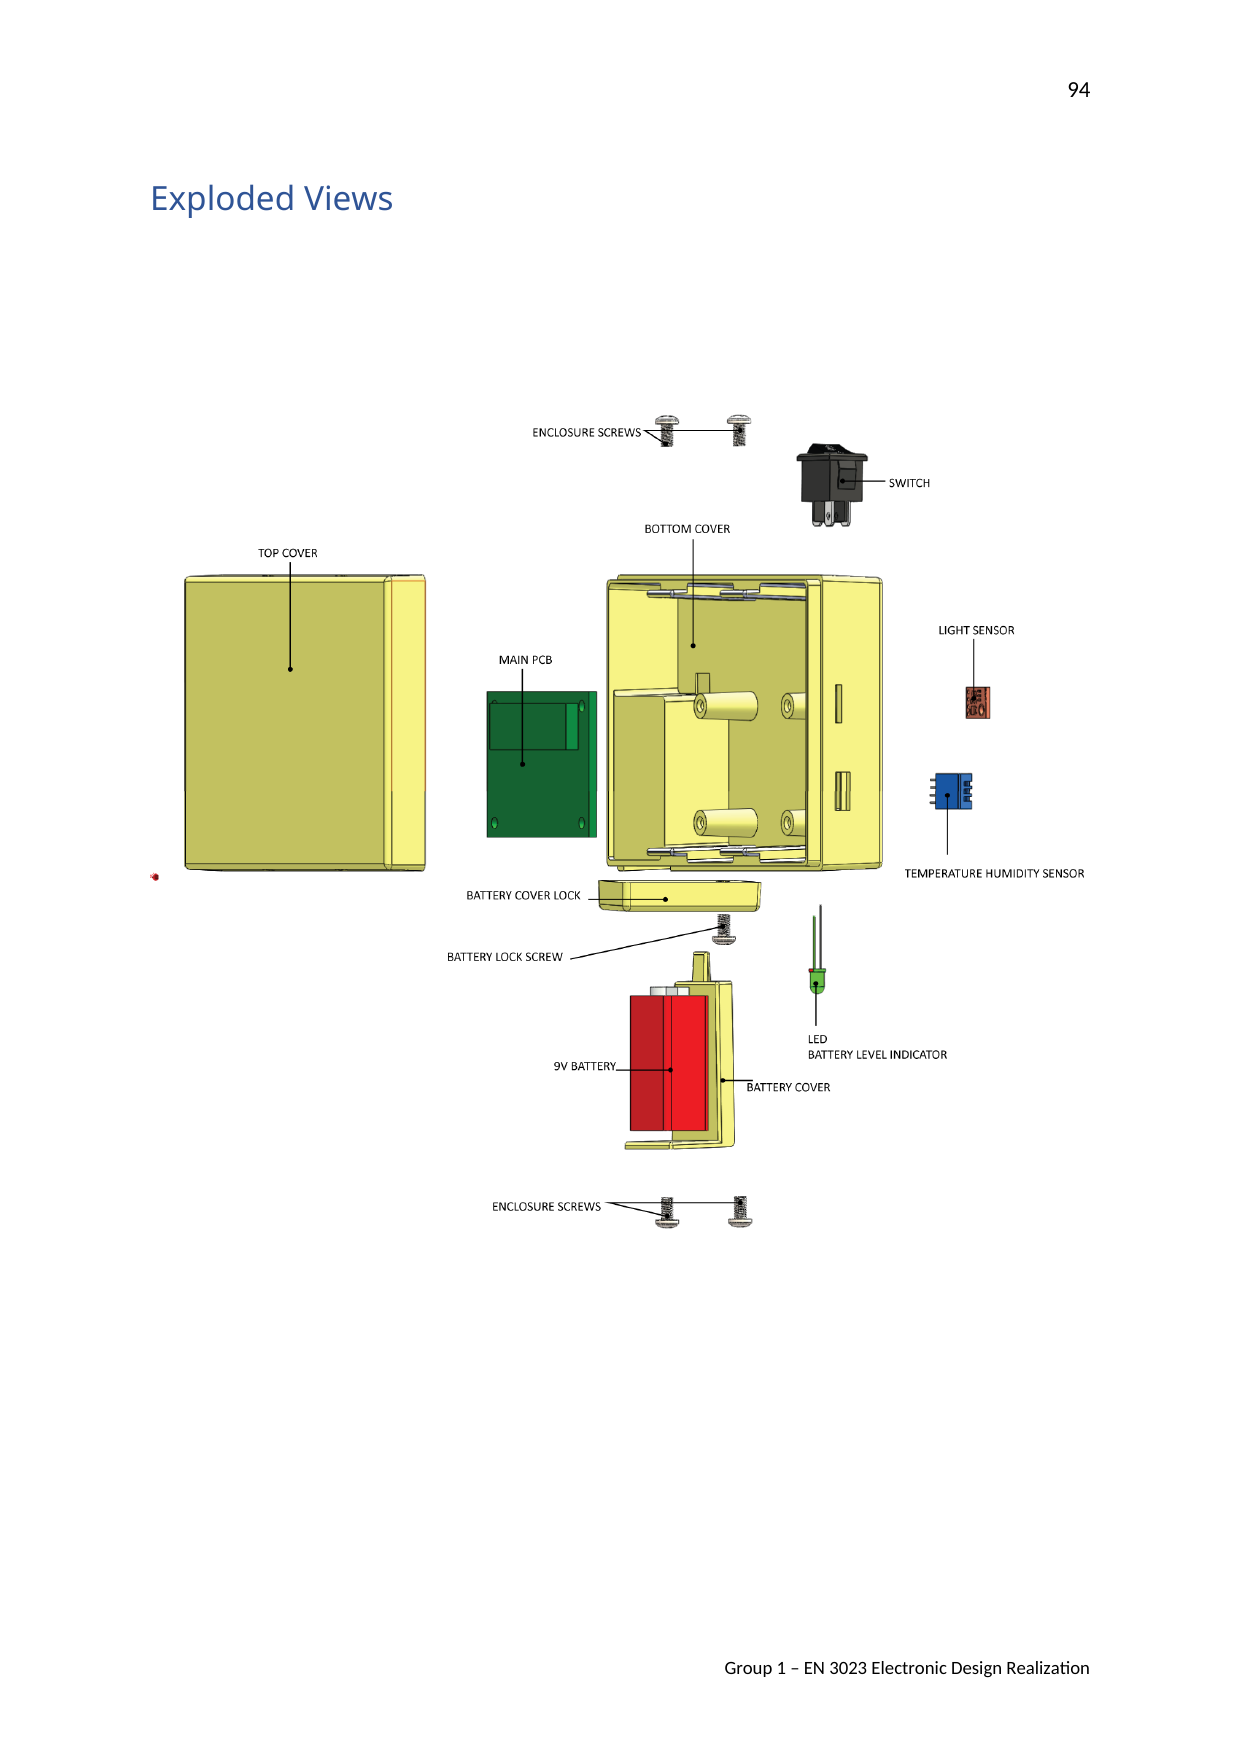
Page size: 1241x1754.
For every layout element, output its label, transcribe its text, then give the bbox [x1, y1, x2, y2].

subtitle Exploded Views [150, 175, 1090, 220]
picture [150, 411, 1091, 1231]
